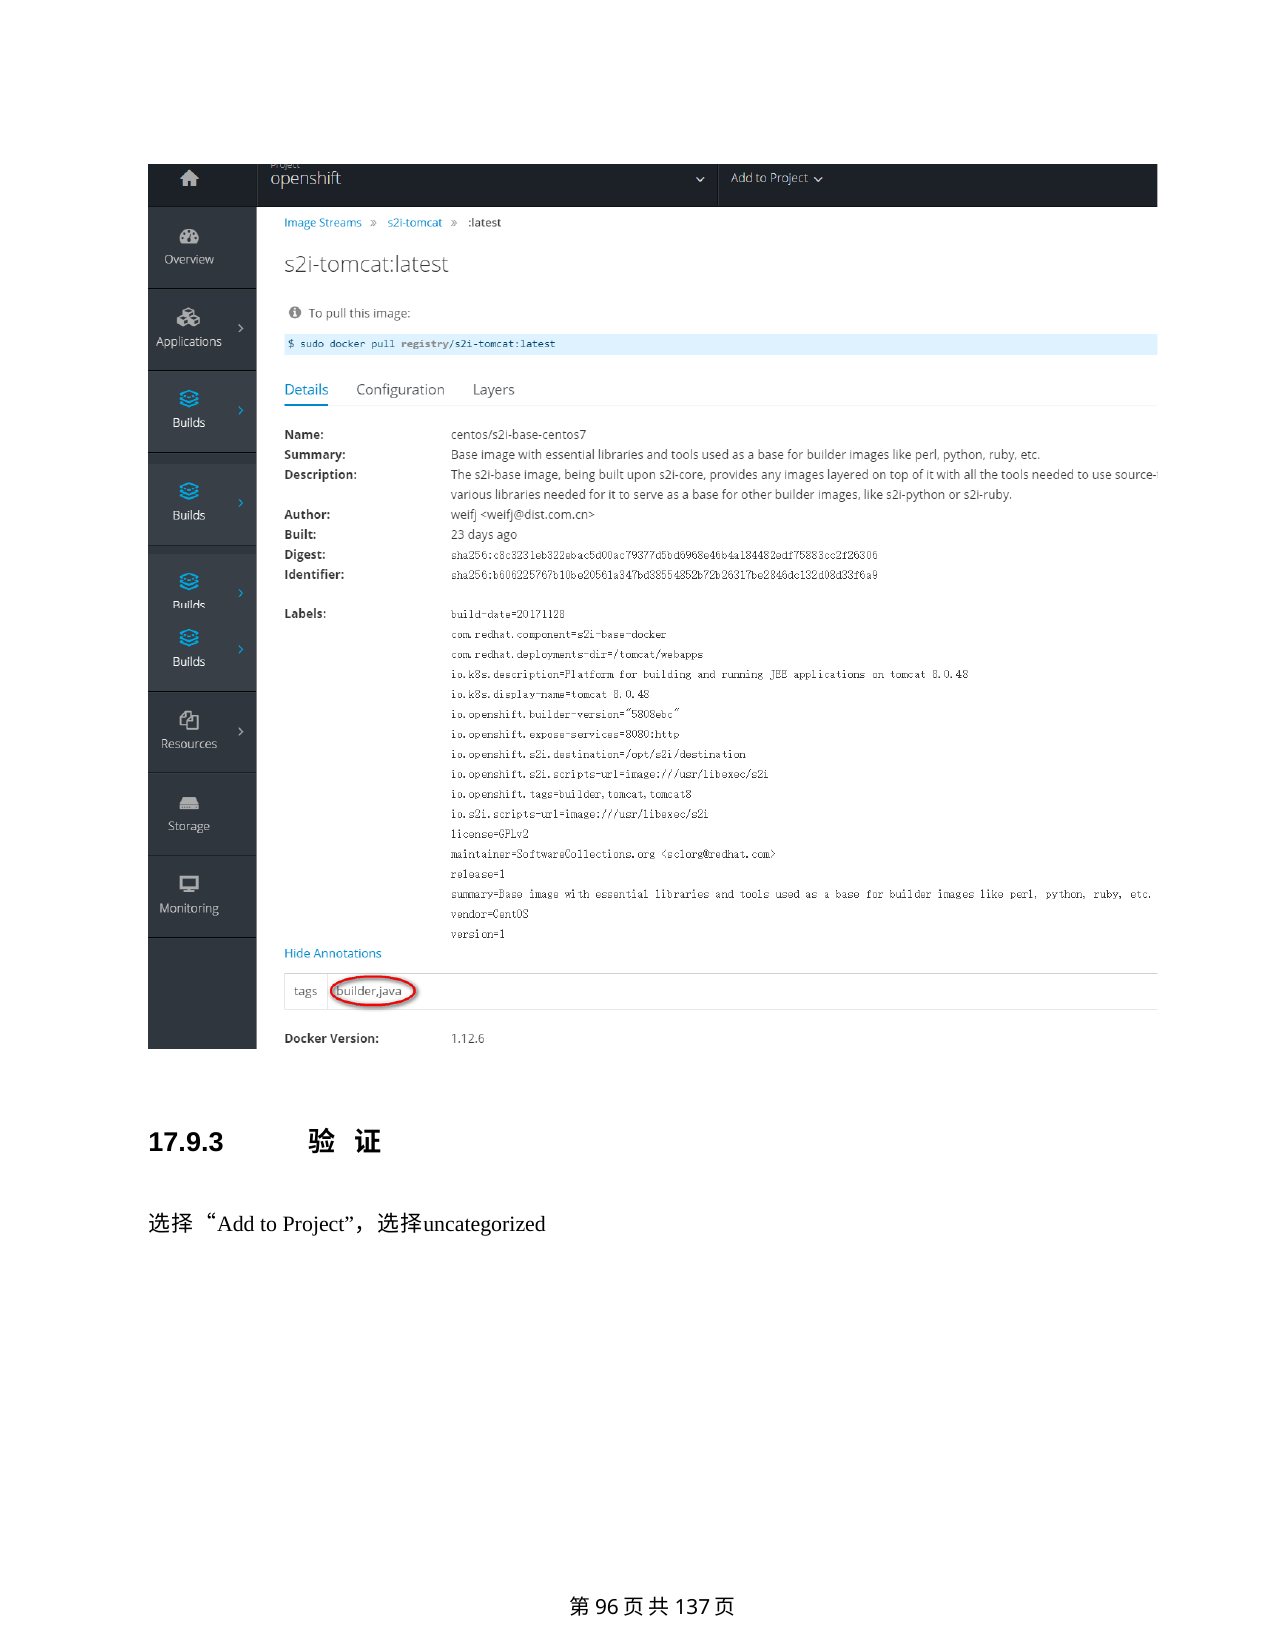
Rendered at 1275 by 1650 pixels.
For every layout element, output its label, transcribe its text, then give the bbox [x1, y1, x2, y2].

subtitle 验证 [148, 1102, 1156, 1177]
text 选择“Add to Project”，选择uncategorized [148, 1203, 1156, 1241]
picture [148, 164, 1158, 1049]
